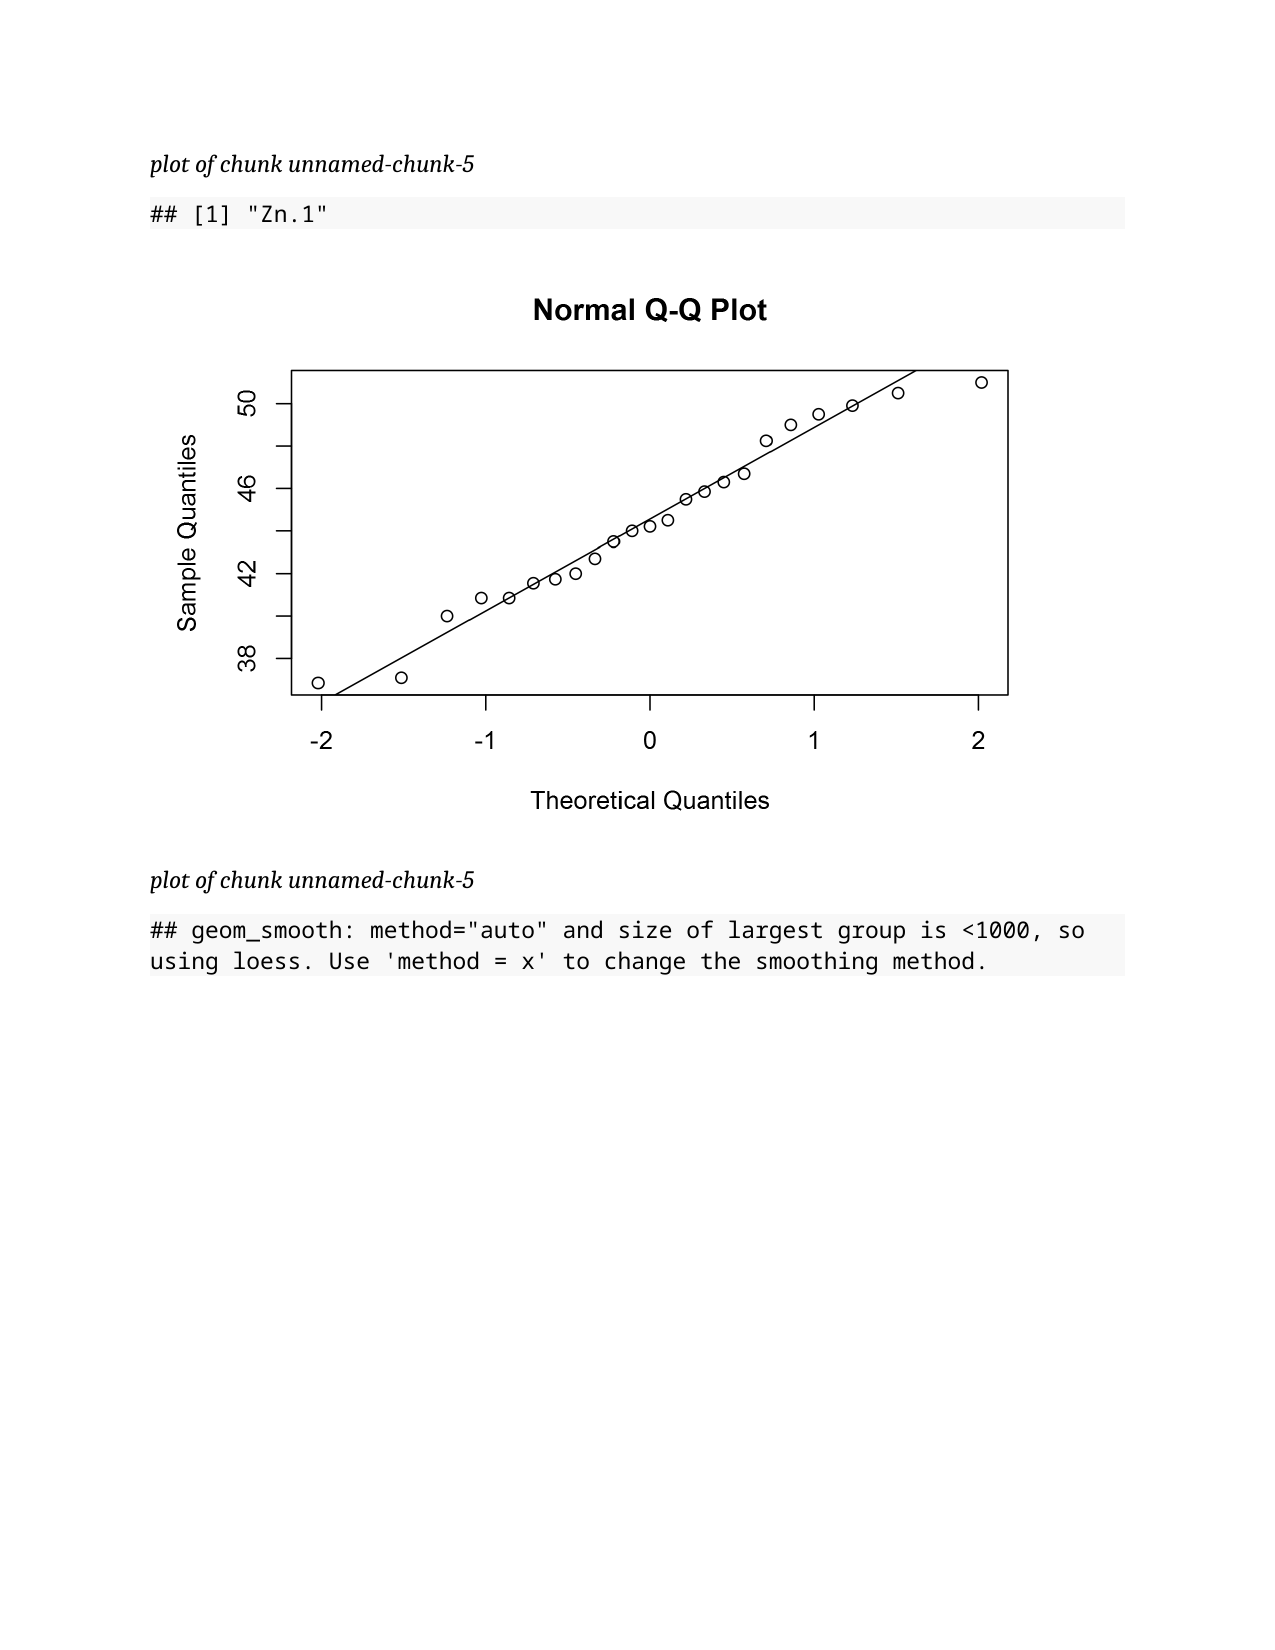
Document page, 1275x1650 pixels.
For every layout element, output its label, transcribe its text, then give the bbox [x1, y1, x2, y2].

text ## [1] "Zn.1" [150, 197, 1125, 229]
picture [168, 247, 1071, 848]
text plot of chunk unnamed-chunk-5 [150, 866, 1125, 895]
text plot of chunk unnamed-chunk-5 [150, 150, 1125, 179]
text ## geom_smooth: method="auto" and size of largest group is <1000, so using loess. Use 'method = x' to change the smoothing method. [150, 914, 1125, 976]
